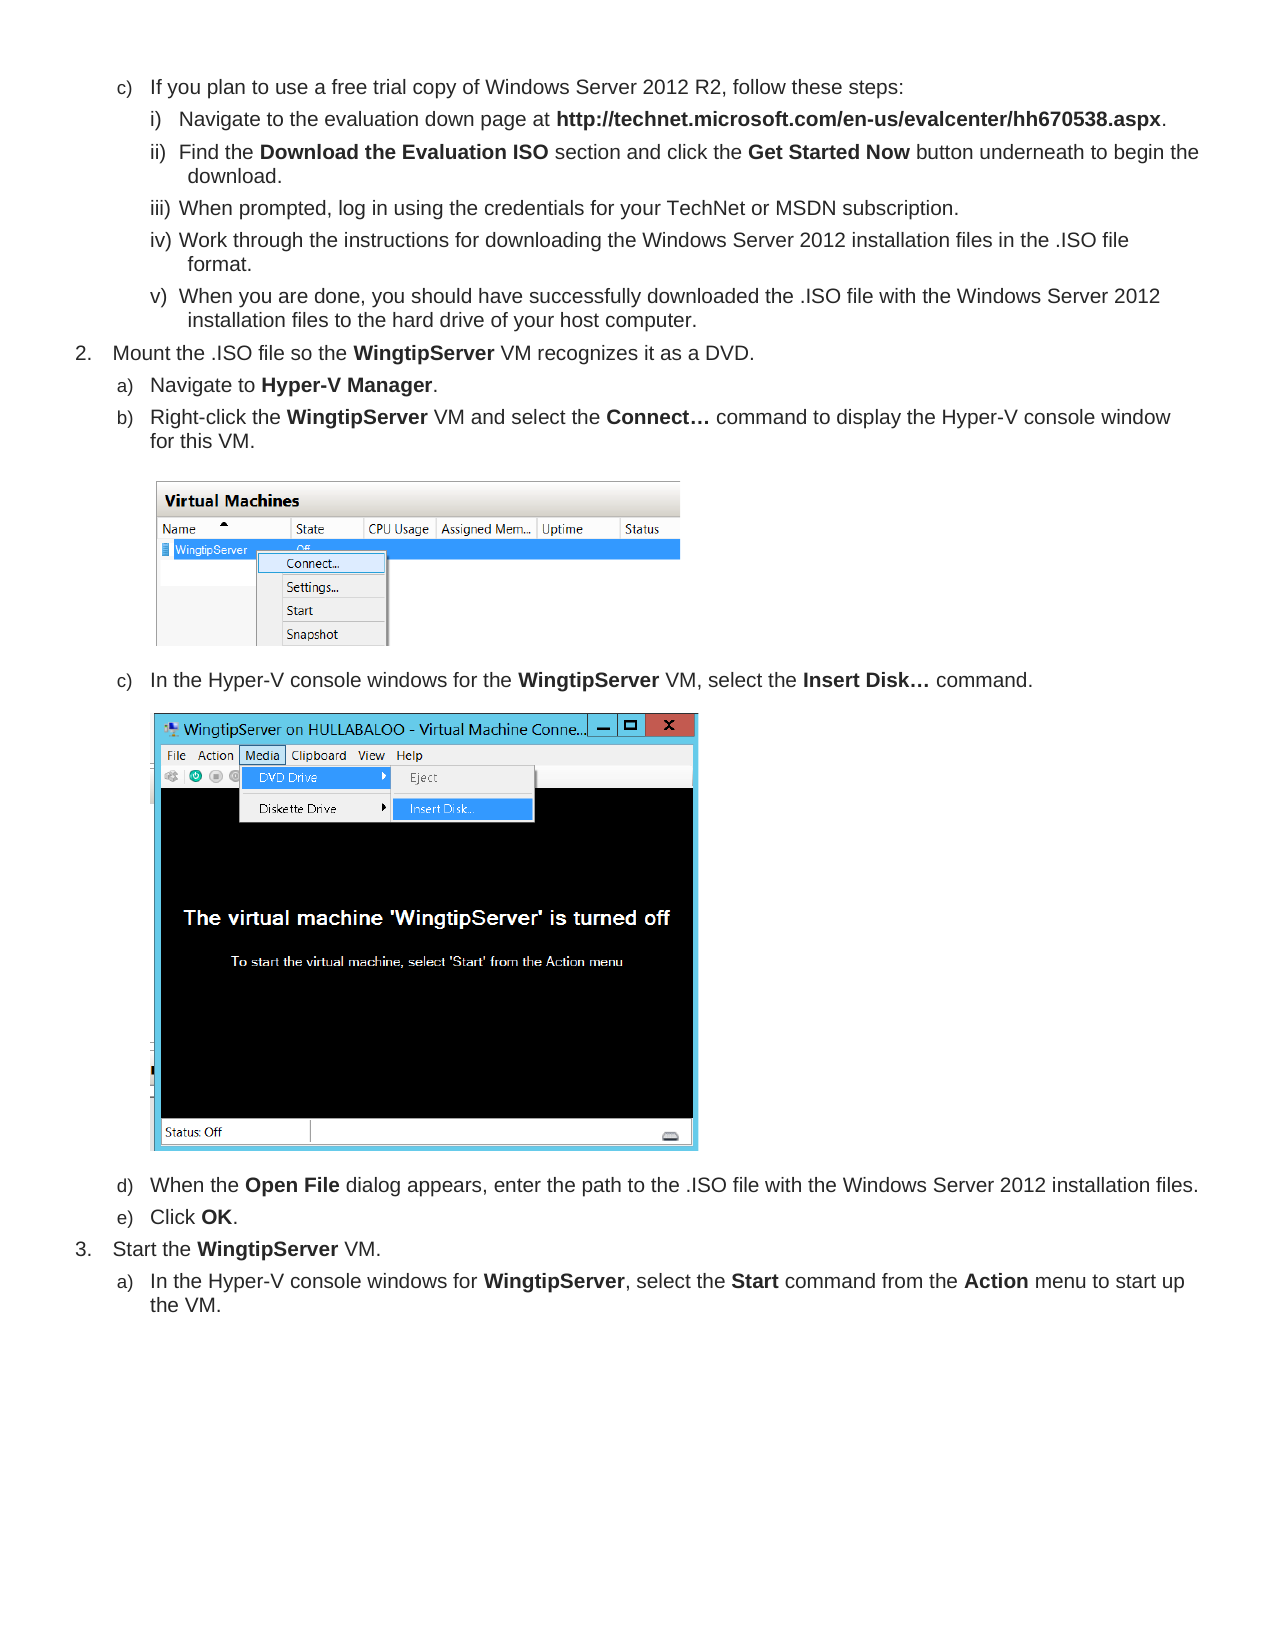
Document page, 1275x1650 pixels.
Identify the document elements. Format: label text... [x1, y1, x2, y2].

list Find the Download the Evaluation ISO section and click the Get Started Now button underneath to begin the download. [150, 139, 1200, 187]
list Navigate to Hyper-V Manager. [117, 373, 1200, 397]
list If you plan to use a free trial copy of Windows Server 2012 R2, follow these steps: [117, 75, 1200, 99]
list Mount the .ISO file so the WingtipServer VM recognizes it as a DVD. [75, 341, 1200, 364]
picture [150, 475, 680, 646]
list In the Hyper-V console windows for WingtipServer, select the Start command from the Action menu to start up the VM. [117, 1269, 1200, 1317]
picture [150, 713, 699, 1151]
list When prompted, log in using the credentials for your TechNet or MSDN subscription. [150, 196, 1200, 220]
list When you are done, you should have successfully downloaded the .ISO file with the Windows Server 2012 installation files to the hard drive of your host computer. [150, 284, 1200, 332]
list Work through the instructions for downloading the Windows Server 2012 installation files in the .ISO file format. [150, 228, 1200, 276]
list Start the WingtipServer VM. [75, 1237, 1200, 1261]
list Navigate to the evaluation down page at http://technet.microsoft.com/en-us/evalcenter/hh670538.aspx. [150, 107, 1200, 131]
list When the Open File dialog appears, enter the path to the .ISO file with the Windows Server 2012 installation files. [117, 1172, 1200, 1196]
list Click OK. [117, 1205, 1200, 1229]
list Right-click the WingtipServer VM and select the Connect… command to display the Hyper-V console window for this VM. [117, 405, 1200, 453]
list In the Hyper-V console windows for the WingtipServer VM, select the Insert Disk… command. [117, 667, 1200, 691]
